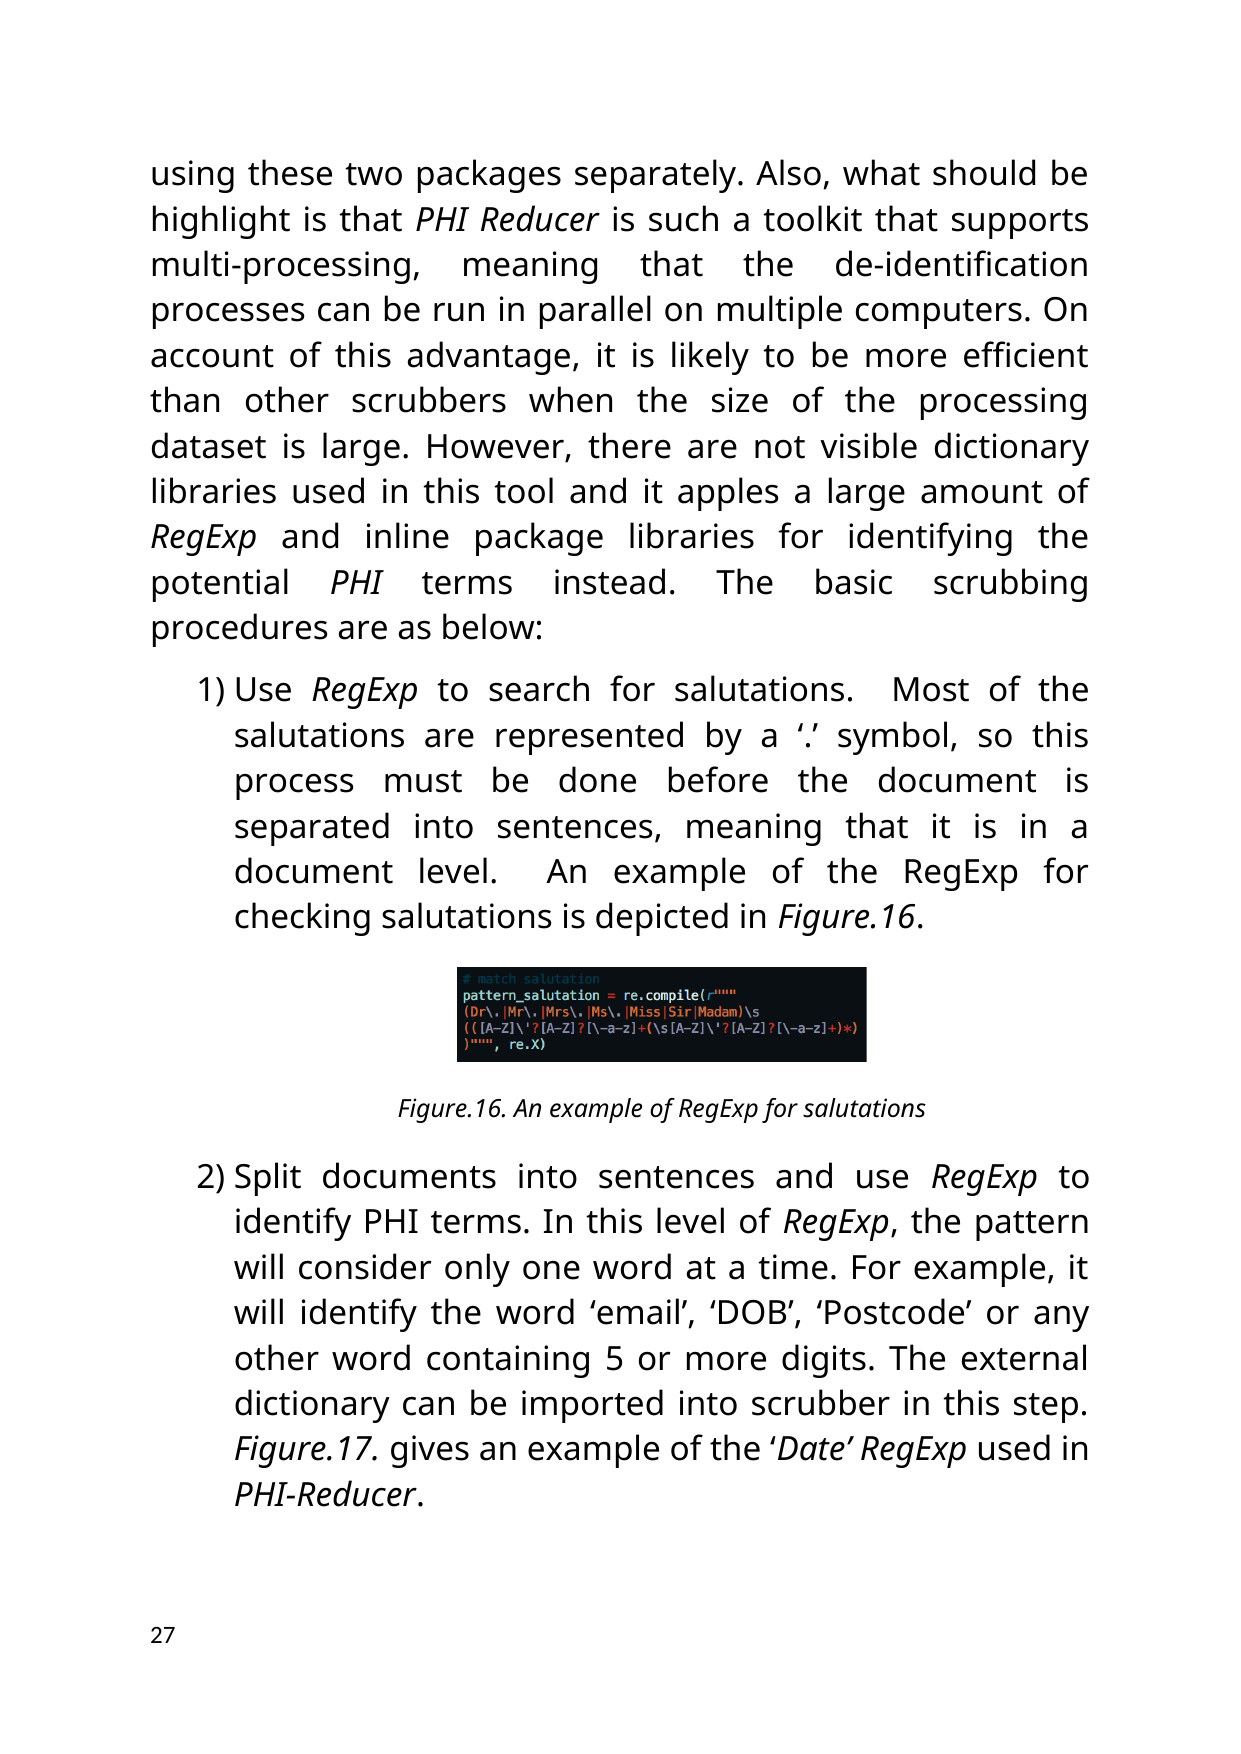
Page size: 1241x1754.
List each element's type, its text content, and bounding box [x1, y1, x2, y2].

list Split documents into sentences and use RegExp to identify PHI terms. In this level of RegExp, the pattern will consider only one word at a time. For example, it will identify the word ‘email’, ‘DOB’, ‘Postcode’ or any other word containing 5 or more digits. The external dictionary can be imported into scrubber in this step. Figure.17. gives an example of the ‘Date’ RegExp used in PHI-Reducer. [196, 1153, 1090, 1516]
picture [457, 967, 867, 1062]
list Use RegExp to search for salutations. Most of the salutations are represented by a ‘.’ symbol, so this process must be done before the document is separated into sentences, meaning that it is in a document level. An example of the RegExp for checking salutations is depicted in Figure.16. [196, 666, 1090, 939]
list Figure.16. An example of RegExp for salutations [233, 1090, 1090, 1124]
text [150, 150, 1090, 649]
